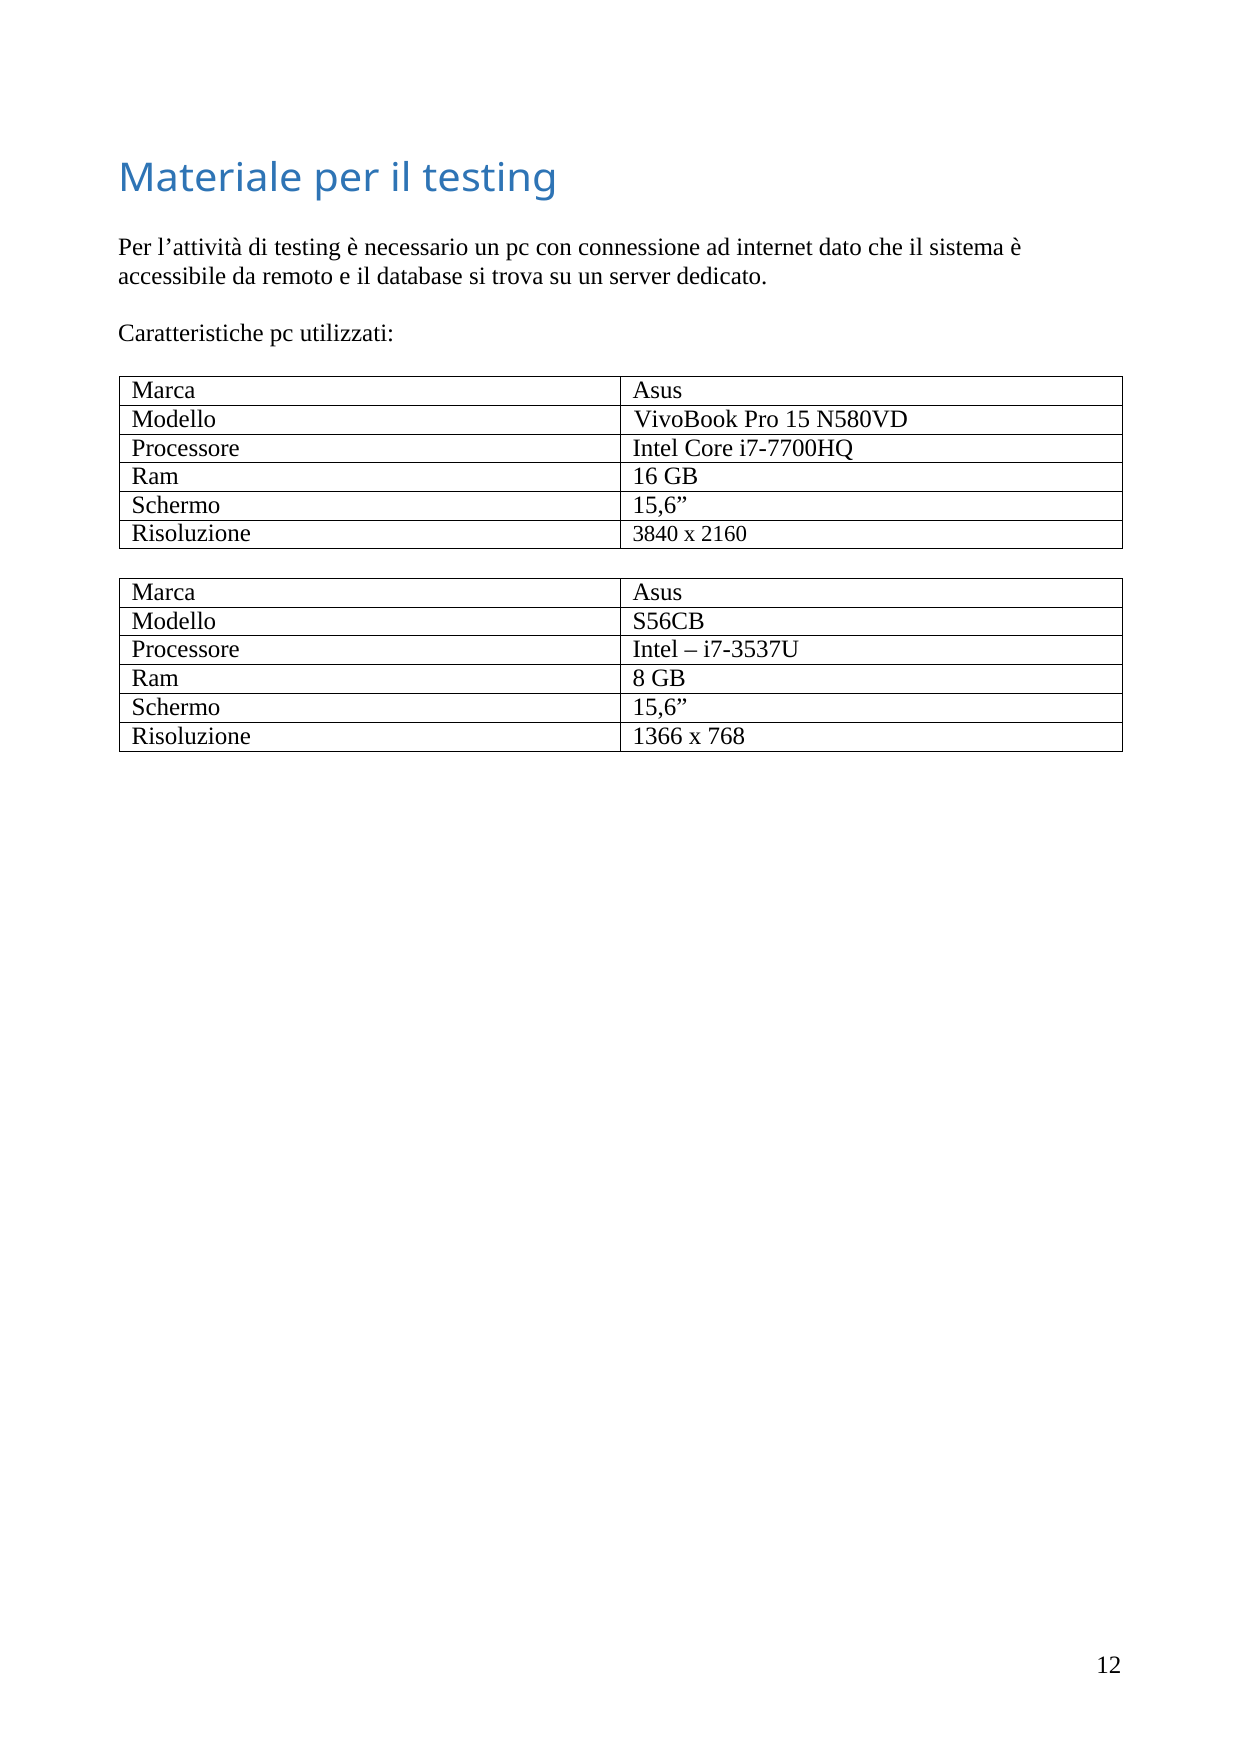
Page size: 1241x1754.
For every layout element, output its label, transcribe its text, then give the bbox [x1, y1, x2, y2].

table_cell Modello [120, 608, 620, 635]
table_cell 15,6” [621, 492, 1122, 520]
table_cell Processore [120, 435, 620, 462]
text Per l’attività di testing è necessario un pc con connessione ad internet dato che il sistema è accessibile da remoto e il database si trova su un server dedicato. [118, 232, 1024, 290]
table_cell Ram [120, 463, 620, 491]
text Caratteristiche pc utilizzati: [118, 318, 1134, 347]
table_cell 3840 x 2160 [621, 521, 1122, 548]
table_cell S56CB [621, 608, 1122, 635]
table_cell Schermo [120, 492, 620, 520]
table_header Marca [120, 579, 620, 607]
table_cell Intel Core i7-7700HQ [621, 435, 1122, 462]
table_cell Ram [120, 665, 620, 693]
table_cell Modello [120, 406, 620, 433]
table_cell 16 GB [621, 463, 1122, 491]
table_cell 15,6” [621, 694, 1122, 722]
table_header Asus [621, 579, 1122, 607]
table_cell Risoluzione [120, 723, 620, 751]
table_cell Processore [120, 636, 620, 664]
table_cell 1366 x 768 [621, 723, 1122, 751]
subtitle Materiale per il testing [118, 149, 1134, 203]
table_cell Risoluzione [120, 521, 620, 548]
table_header Asus [621, 377, 1122, 404]
table_header Marca [120, 377, 620, 404]
table_cell VivoBook Pro 15 N580VD [621, 406, 1122, 433]
table_cell 8 GB [621, 665, 1122, 693]
table_cell Schermo [120, 694, 620, 722]
table_cell Intel – i7-3537U [621, 636, 1122, 664]
